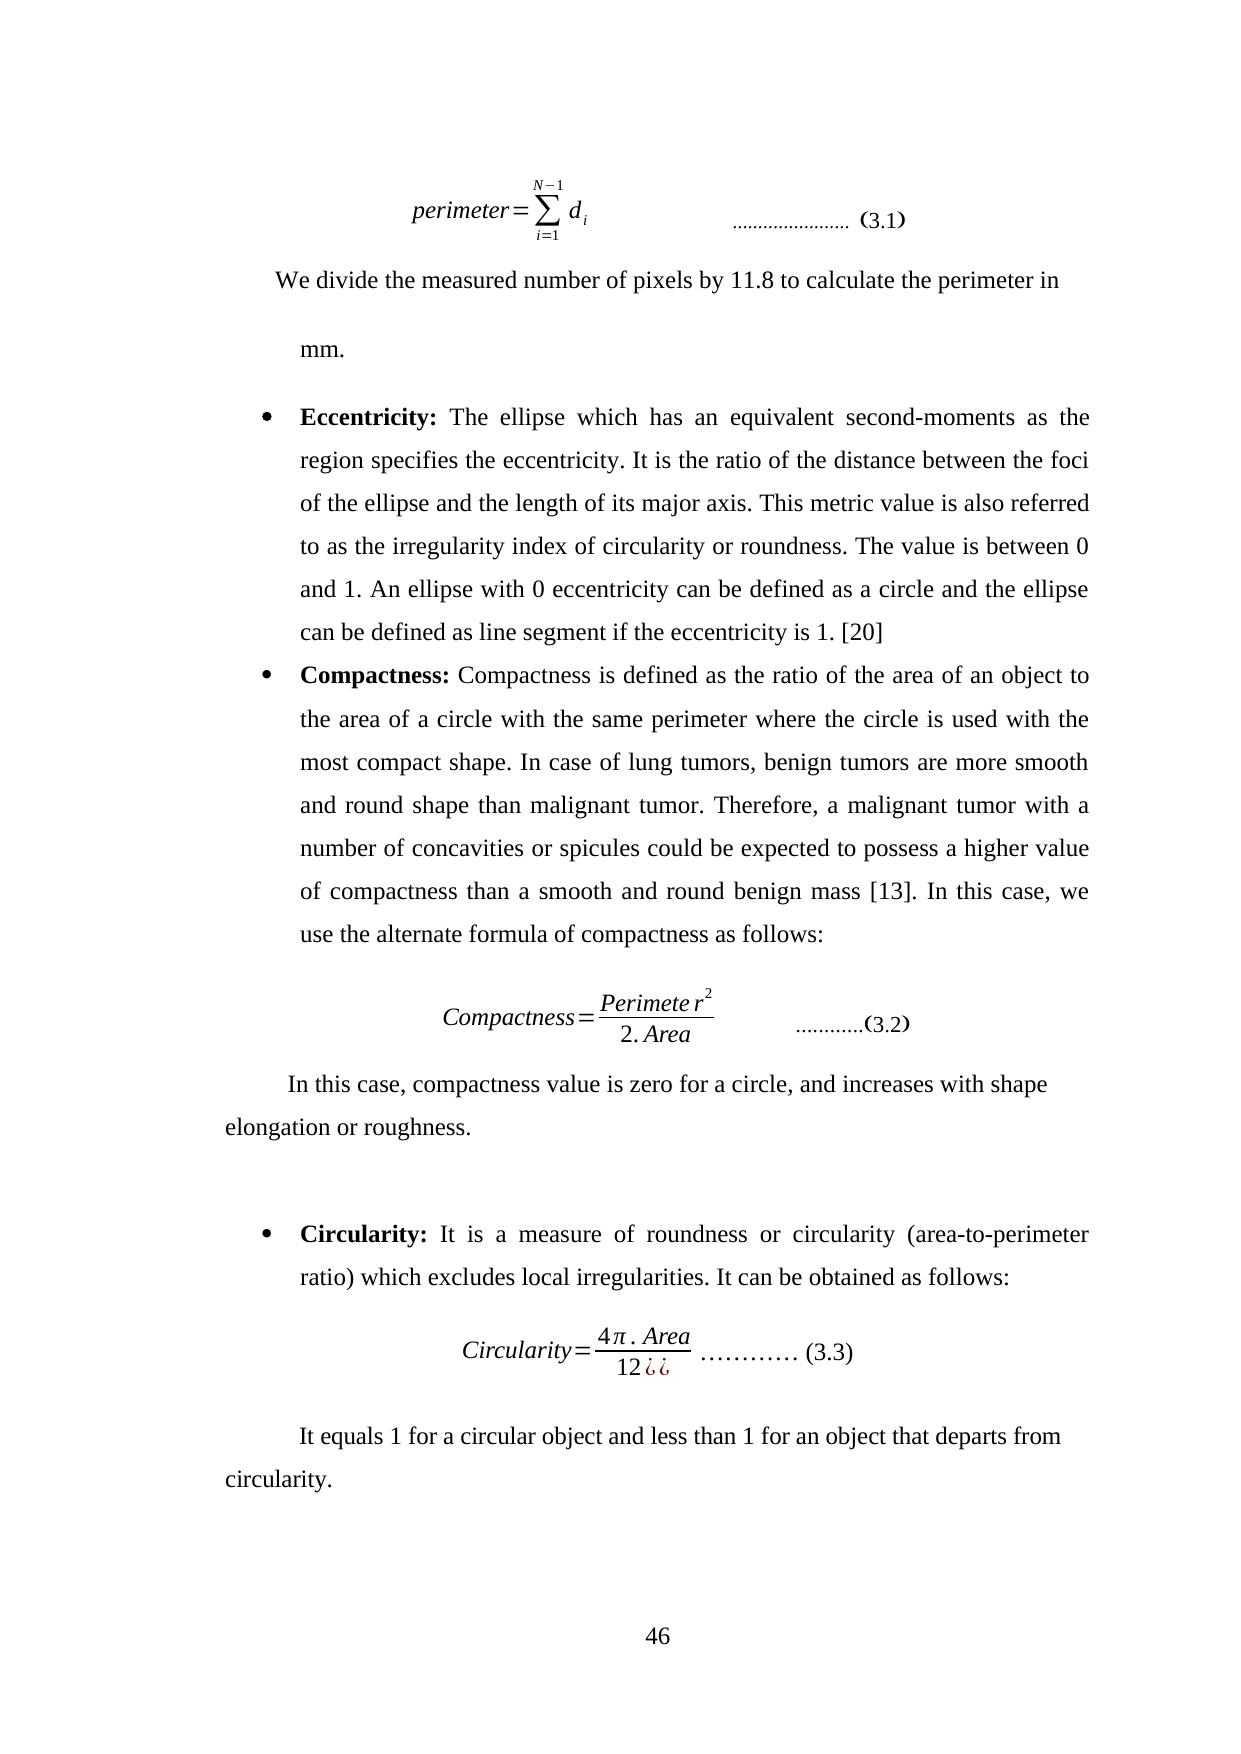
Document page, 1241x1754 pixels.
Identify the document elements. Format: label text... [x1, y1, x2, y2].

text  [225, 180, 1090, 241]
list Compactness: Compactness is defined as the ratio of the area of an object to the area of a circle with the same perimeter where the circle is used with the most compact shape. In case of lung tumors, benign tumors are more smooth and round shape than malignant tumor. Therefore, a malignant tumor with a number of concavities or spicules could be expected to possess a higher value of compactness than a smooth and round benign mass [13]. In this case, we use the alternate formula of compactness as follows: [262, 661, 1090, 948]
text In this case, compactness value is zero for a circle, and increases with shape elongation or roughness. [225, 1069, 1090, 1141]
text It equals 1 for a circular object and less than 1 for an object that departs from circularity. [225, 1421, 1090, 1493]
list Circularity: It is a measure of roundness or circularity (area-to-perimeter ratio) which excludes local irregularities. It can be obtained as follows: [262, 1219, 1090, 1291]
text  [262, 987, 1090, 1044]
text ………… (3.3) [225, 1322, 1090, 1381]
text We divide the measured number of pixels by 11.8 to calculate the perimeter in [225, 266, 1090, 294]
text mm. [225, 334, 1090, 362]
list Eccentricity: The ellipse which has an equivalent second-moments as the region specifies the eccentricity. It is the ratio of the distance between the foci of the ellipse and the length of its major axis. This metric value is also referred to as the irregularity index of circularity or roundness. The value is between 0 and 1. An ellipse with 0 eccentricity can be defined as a circle and the ellipse can be defined as line segment if the eccentricity is 1. [20] [262, 402, 1090, 646]
